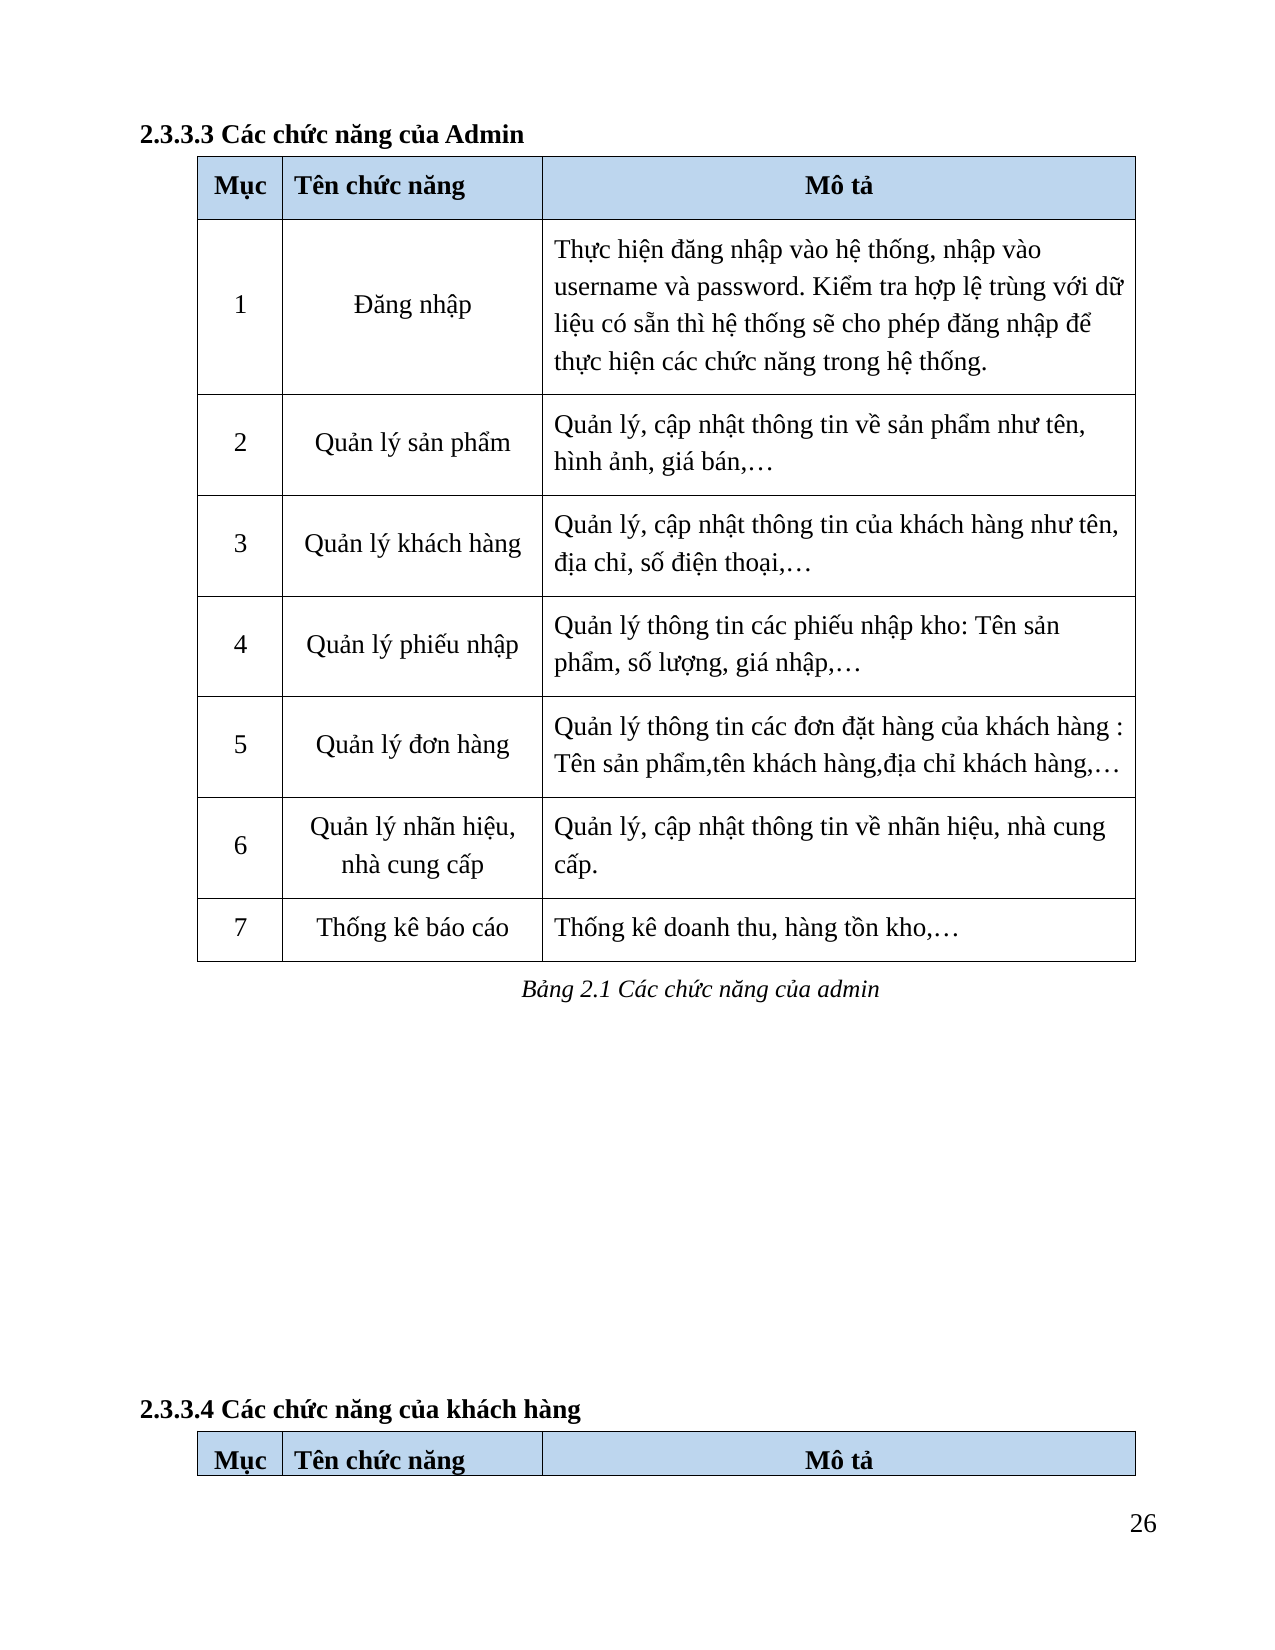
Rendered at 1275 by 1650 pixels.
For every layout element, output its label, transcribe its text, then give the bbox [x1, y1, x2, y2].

table_cell 7 [198, 899, 282, 961]
table_cell Thống kê doanh thu, hàng tồn kho,… [543, 899, 1135, 961]
table_cell Quản lý, cập nhật thông tin của khách hàng như tên, địa chỉ, số điện thoại,… [543, 496, 1135, 596]
table_cell Quản lý khách hàng [283, 496, 542, 596]
table_cell Thống kê báo cáo [283, 899, 542, 961]
table_cell Quản lý thông tin các đơn đặt hàng của khách hàng : Tên sản phẩm,tên khách hàng,địa chỉ khách hàng,… [543, 697, 1135, 797]
table_cell Quản lý đơn hàng [283, 697, 542, 797]
table_cell Quản lý phiếu nhập [283, 597, 542, 696]
text Bảng 2.1 Các chức năng của admin [244, 974, 1156, 1003]
table_header Mục [198, 1432, 282, 1475]
table_cell 6 [198, 798, 282, 897]
table_cell Quản lý nhãn hiệu, nhà cung cấp [283, 798, 542, 897]
table_cell Quản lý, cập nhật thông tin về nhãn hiệu, nhà cung cấp. [543, 798, 1135, 897]
table_cell Quản lý, cập nhật thông tin về sản phẩm như tên, hình ảnh, giá bán,… [543, 395, 1135, 495]
table_cell 3 [198, 496, 282, 596]
table_cell 5 [198, 697, 282, 797]
table_cell Quản lý sản phẩm [283, 395, 542, 495]
table_cell Đăng nhập [283, 220, 542, 394]
table_header Tên chức năng [283, 157, 542, 219]
subtitle Các chức năng của khách hàng [139, 1393, 1156, 1424]
table_header Mô tả [543, 157, 1135, 219]
table_header Tên chức năng [283, 1432, 542, 1475]
table_cell 2 [198, 395, 282, 495]
table_header Mục [198, 157, 282, 219]
table_cell Thực hiện đăng nhập vào hệ thống, nhập vào username và password. Kiểm tra hợp lệ trùng với dữ liệu có sẵn thì hệ thống sẽ cho phép đăng nhập để thực hiện các chức năng trong hệ thống. [543, 220, 1135, 394]
table_cell 4 [198, 597, 282, 696]
table_header Mô tả [543, 1432, 1135, 1475]
table_cell Quản lý thông tin các phiếu nhập kho: Tên sản phẩm, số lượng, giá nhập,… [543, 597, 1135, 696]
table_cell 1 [198, 220, 282, 394]
subtitle Các chức năng của Admin [139, 118, 1156, 150]
